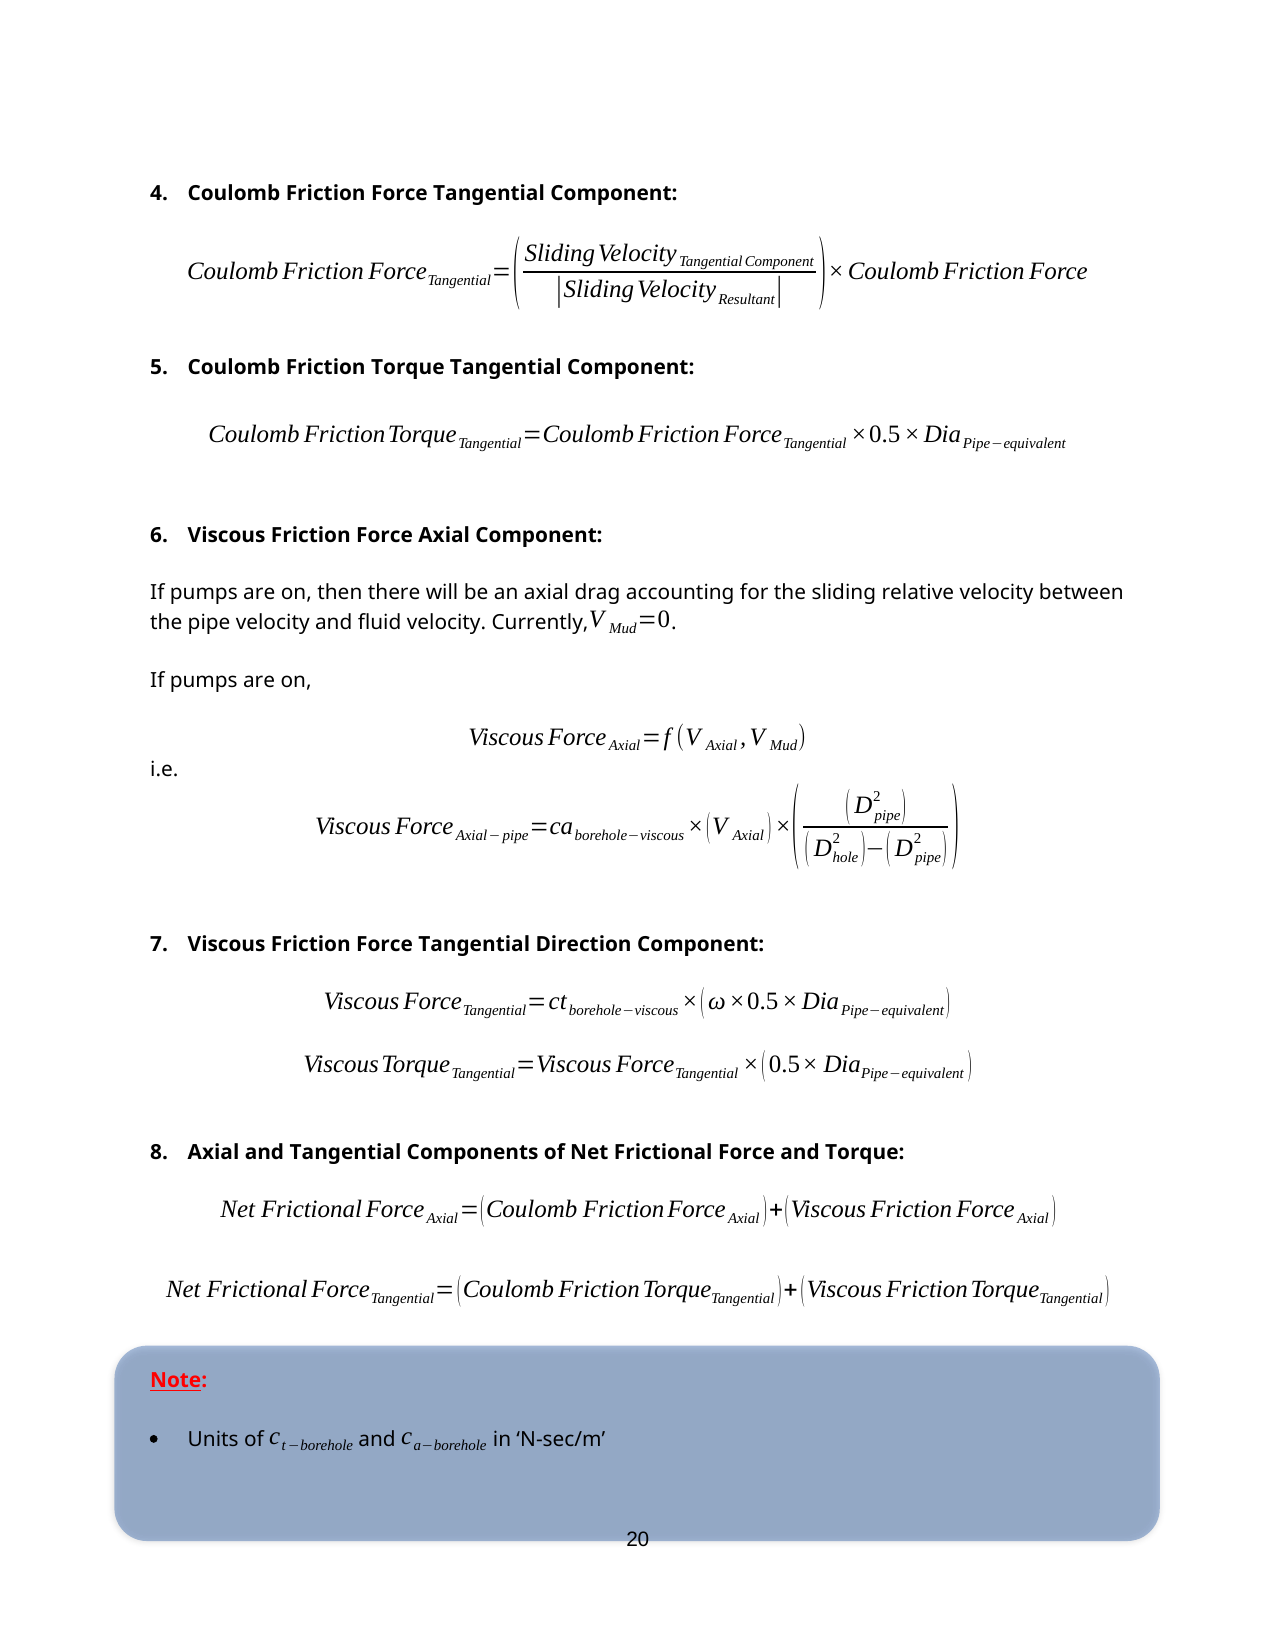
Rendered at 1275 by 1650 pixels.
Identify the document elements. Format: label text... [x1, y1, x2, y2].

list Viscous Friction Force Tangential Direction Component: [150, 929, 1125, 957]
text Note: [150, 1366, 1125, 1394]
list Units of and in ‘N-sec/m’ [150, 1422, 1125, 1454]
list Axial and Tangential Components of Net Frictional Force and Torque: [150, 1137, 1125, 1166]
text i.e. [150, 754, 1125, 783]
text If pumps are on, then there will be an axial drag accounting for the sliding relative velocity between the pipe velocity and fluid velocity. Currently,. [150, 577, 1125, 637]
text If pumps are on, [150, 665, 1125, 694]
list Coulomb Friction Force Tangential Component: [150, 178, 1125, 207]
list Coulomb Friction Torque Tangential Component: [150, 352, 1125, 380]
list Viscous Friction Force Axial Component: [150, 520, 1125, 549]
